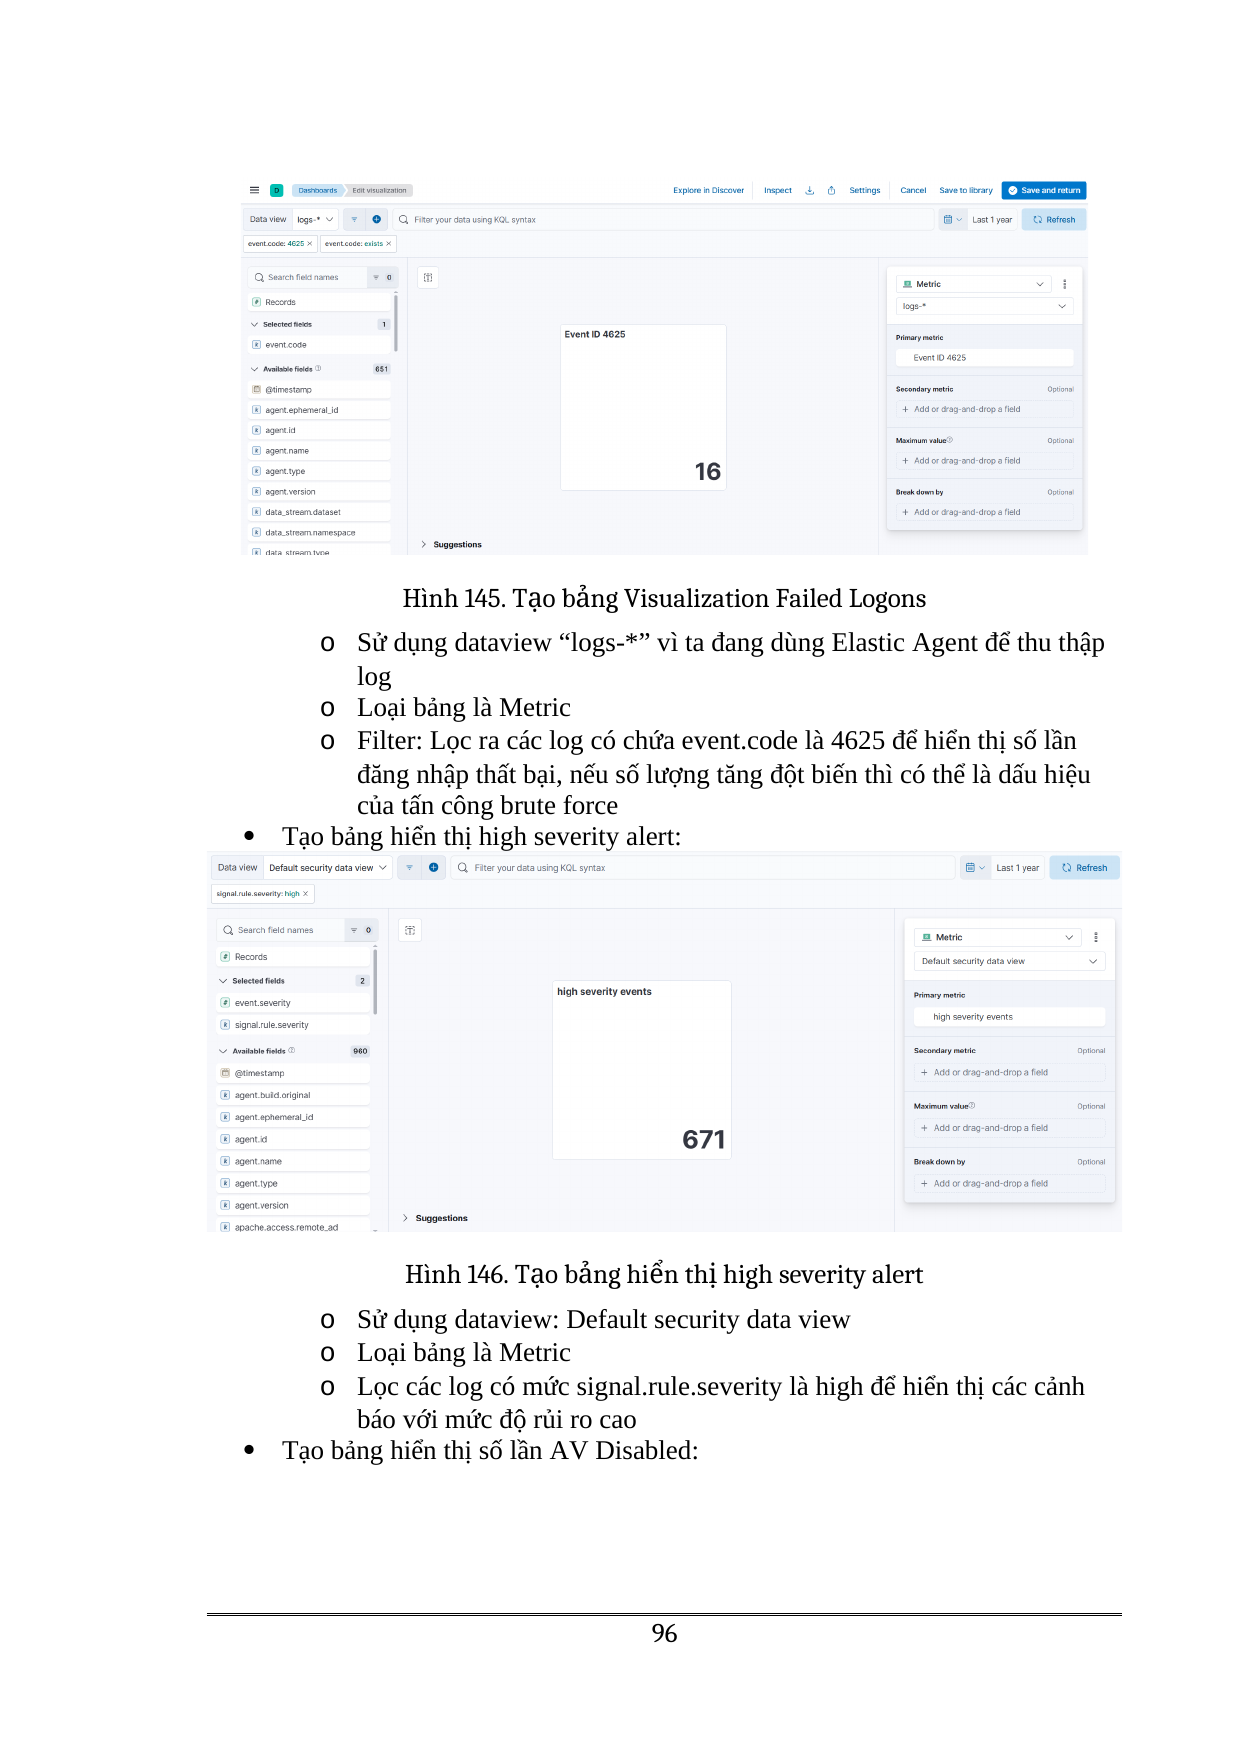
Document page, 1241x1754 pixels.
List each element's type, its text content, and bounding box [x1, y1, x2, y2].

list Tạo bảng hiển thị số lần AV Disabled: [244, 1434, 1122, 1466]
list Sử dụng dataview “logs-*” vì ta đang dùng Elastic Agent để thu thập log [319, 626, 1122, 691]
list Lọc các log có mức signal.rule.severity là high để hiển thị các cảnh báo với mức độ rủi ro cao [319, 1370, 1122, 1434]
list Filter: Lọc ra các log có chứa event.code là 4625 để hiển thị số lần đăng nhập thất bại, nếu số lượng tăng đột biến thì có thể là dấu hiệu của tấn công brute force [319, 724, 1122, 820]
list Loại bảng là Metric [319, 1336, 1122, 1370]
picture [206, 851, 1123, 1232]
picture [240, 177, 1089, 555]
list Loại bảng là Metric [319, 691, 1122, 724]
list Tạo bảng hiển thị high severity alert: [244, 820, 1122, 851]
list Sử dụng dataview: Default security data view [319, 1303, 1122, 1336]
